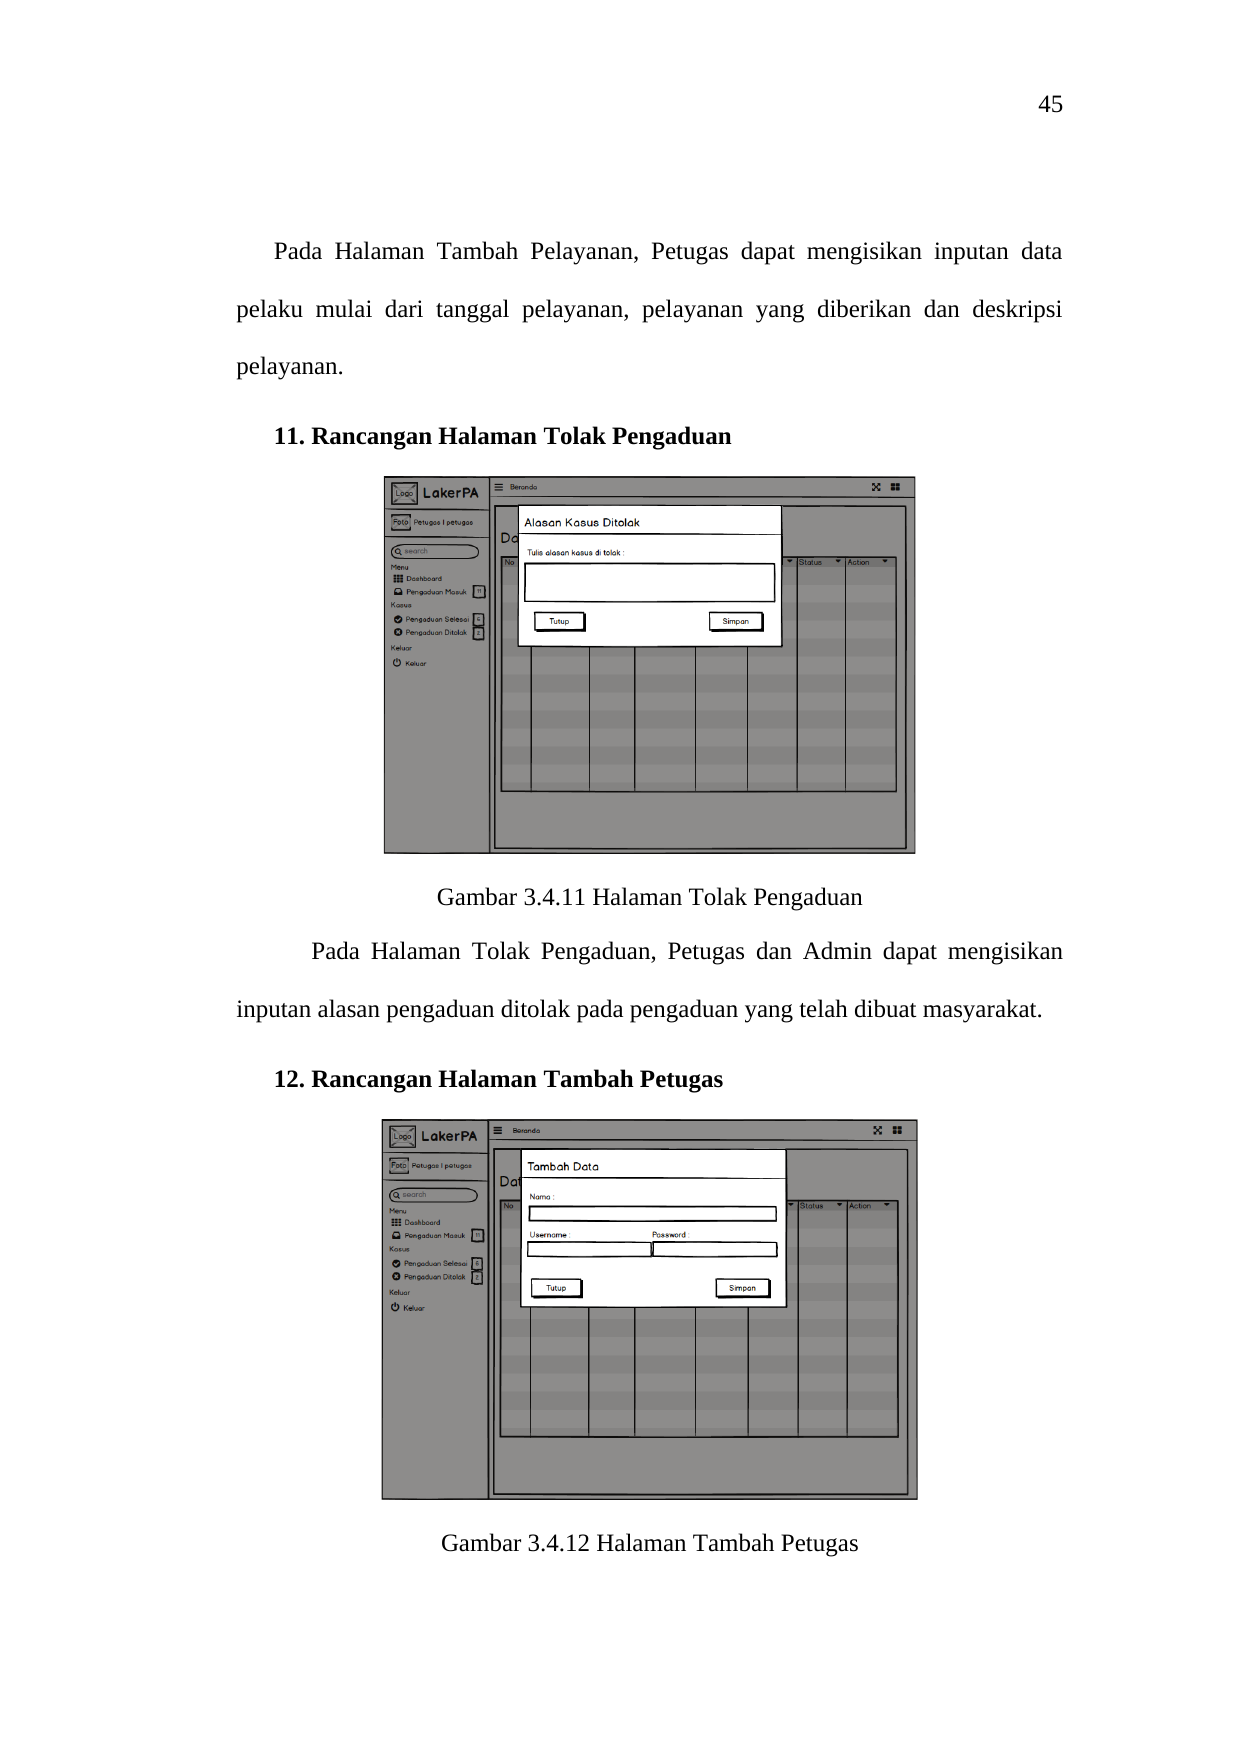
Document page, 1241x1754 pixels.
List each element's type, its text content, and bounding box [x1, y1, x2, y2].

text Gambar 3.4.11 Halaman Tolak Pengaduan [236, 882, 1063, 911]
list Rancangan Halaman Tolak Pengaduan [274, 421, 1063, 450]
picture [381, 1119, 918, 1500]
picture [383, 476, 916, 854]
list Rancangan Halaman Tambah Petugas [274, 1064, 1063, 1092]
text Pada Halaman Tolak Pengaduan, Petugas dan Admin dapat mengisikan inputan alasan pengaduan ditolak pada pengaduan yang telah dibuat masyarakat. [236, 936, 1063, 1022]
text Gambar 3.4.12 Halaman Tambah Petugas [236, 1528, 1063, 1557]
text Pada Halaman Tambah Pelayanan, Petugas dapat mengisikan inputan data pelaku mulai dari tanggal pelayanan, pelayanan yang diberikan dan deskripsi pelayanan. [236, 236, 1063, 380]
